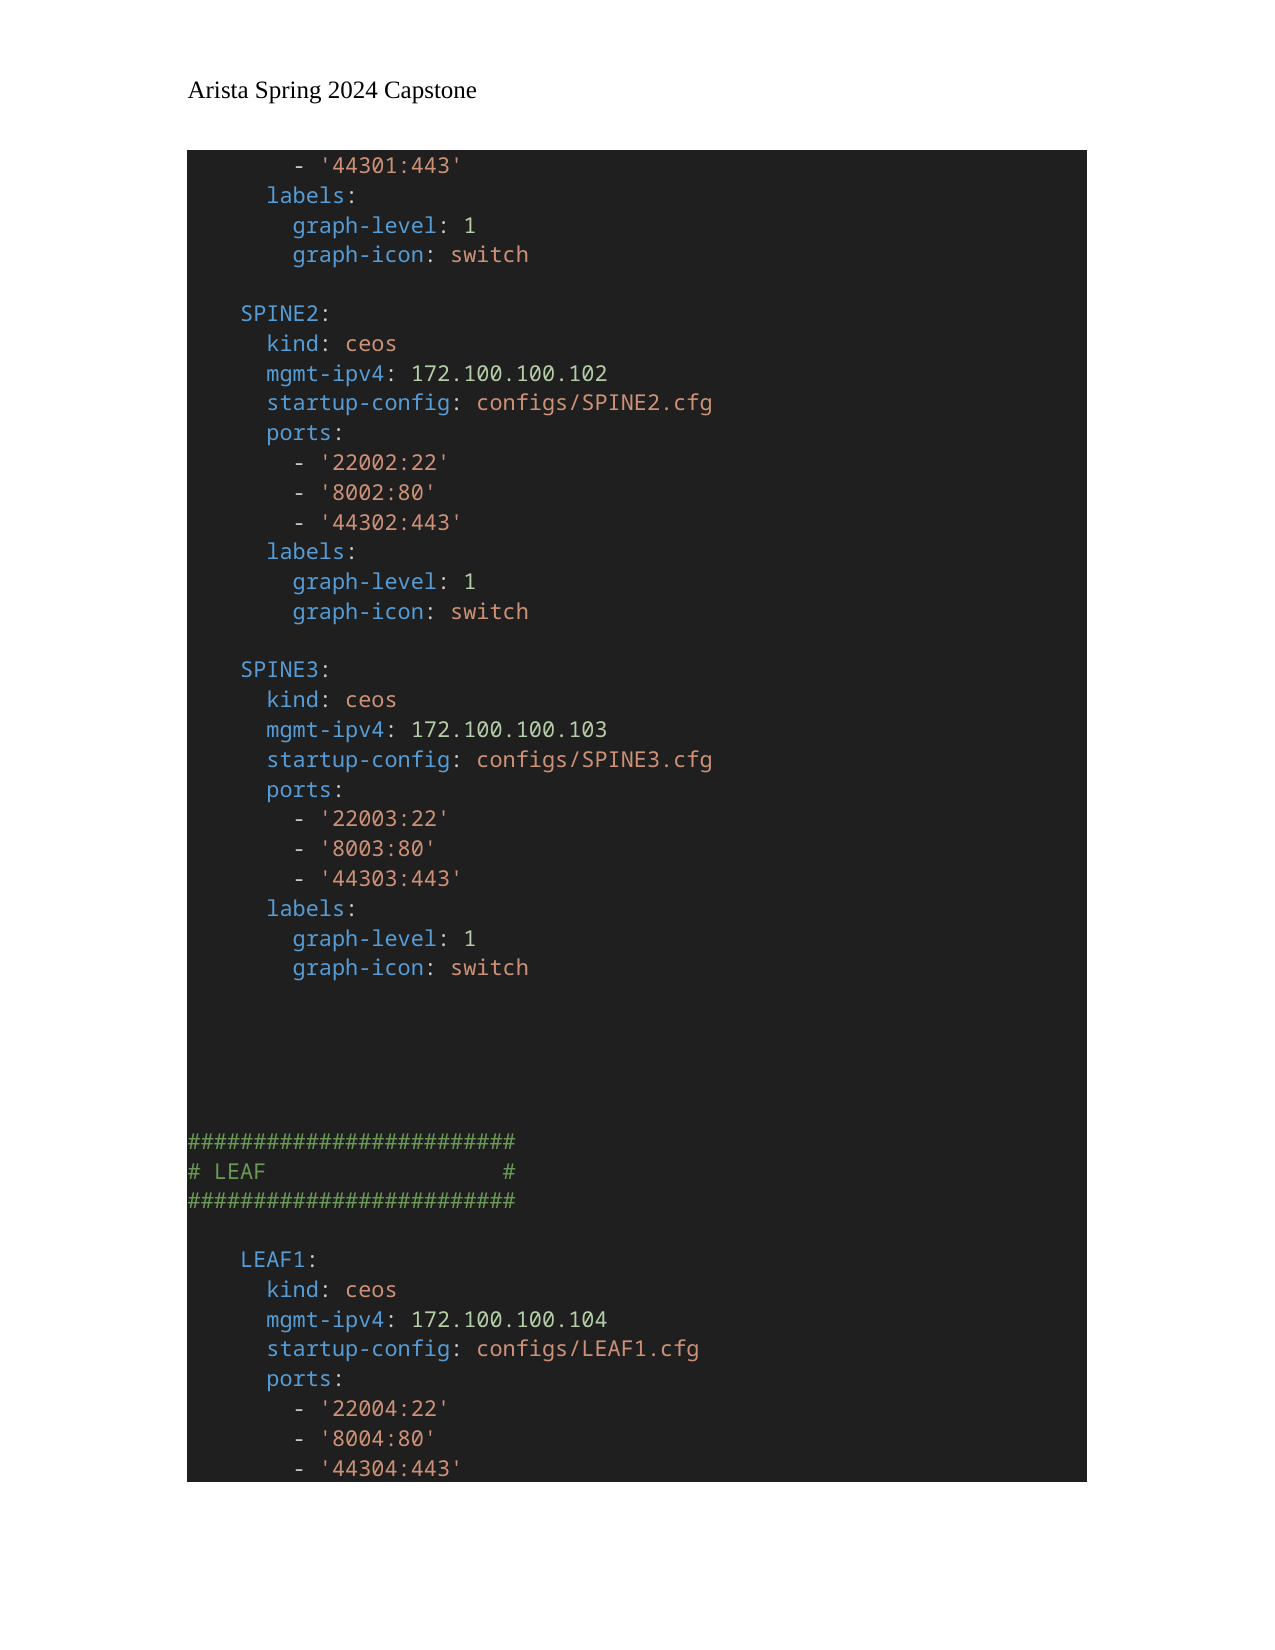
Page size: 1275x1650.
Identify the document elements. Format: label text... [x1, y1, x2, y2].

text - '8004:80' [187, 1423, 1087, 1452]
text # LEAF # [187, 1156, 1087, 1185]
text labels: [187, 180, 1087, 209]
text ports: [187, 773, 1087, 803]
text startup-config: configs/SPINE2.cfg [187, 387, 1087, 417]
text SPINE3: [187, 654, 1087, 684]
text startup-config: configs/LEAF1.cfg [187, 1333, 1087, 1363]
text - '8002:80' [187, 477, 1087, 506]
text labels: [187, 536, 1087, 566]
text graph-icon: switch [187, 239, 1087, 269]
text - '22003:22' [187, 803, 1087, 833]
text - '22002:22' [187, 447, 1087, 477]
text kind: ceos [187, 684, 1087, 714]
text ports: [187, 417, 1087, 447]
text graph-level: 1 [187, 209, 1087, 239]
text - '22004:22' [187, 1393, 1087, 1423]
text LEAF1: [187, 1244, 1087, 1274]
text kind: ceos [187, 1274, 1087, 1303]
text graph-level: 1 [187, 566, 1087, 596]
text - '44301:443' [187, 150, 1087, 180]
text - '44304:443' [187, 1452, 1087, 1482]
text ######################### [187, 1185, 1087, 1215]
text graph-level: 1 [187, 922, 1087, 952]
text mgmt-ipv4: 172.100.100.104 [187, 1303, 1087, 1333]
text - '44303:443' [187, 863, 1087, 893]
text kind: ceos [187, 328, 1087, 357]
text - '8003:80' [187, 833, 1087, 863]
text startup-config: configs/SPINE3.cfg [187, 744, 1087, 773]
text mgmt-ipv4: 172.100.100.103 [187, 714, 1087, 744]
text ######################### [187, 1126, 1087, 1156]
text mgmt-ipv4: 172.100.100.102 [187, 357, 1087, 387]
text SPINE2: [187, 298, 1087, 328]
text graph-icon: switch [187, 596, 1087, 626]
text ports: [187, 1363, 1087, 1393]
text labels: [187, 893, 1087, 922]
text - '44302:443' [187, 506, 1087, 536]
text graph-icon: switch [187, 952, 1087, 982]
